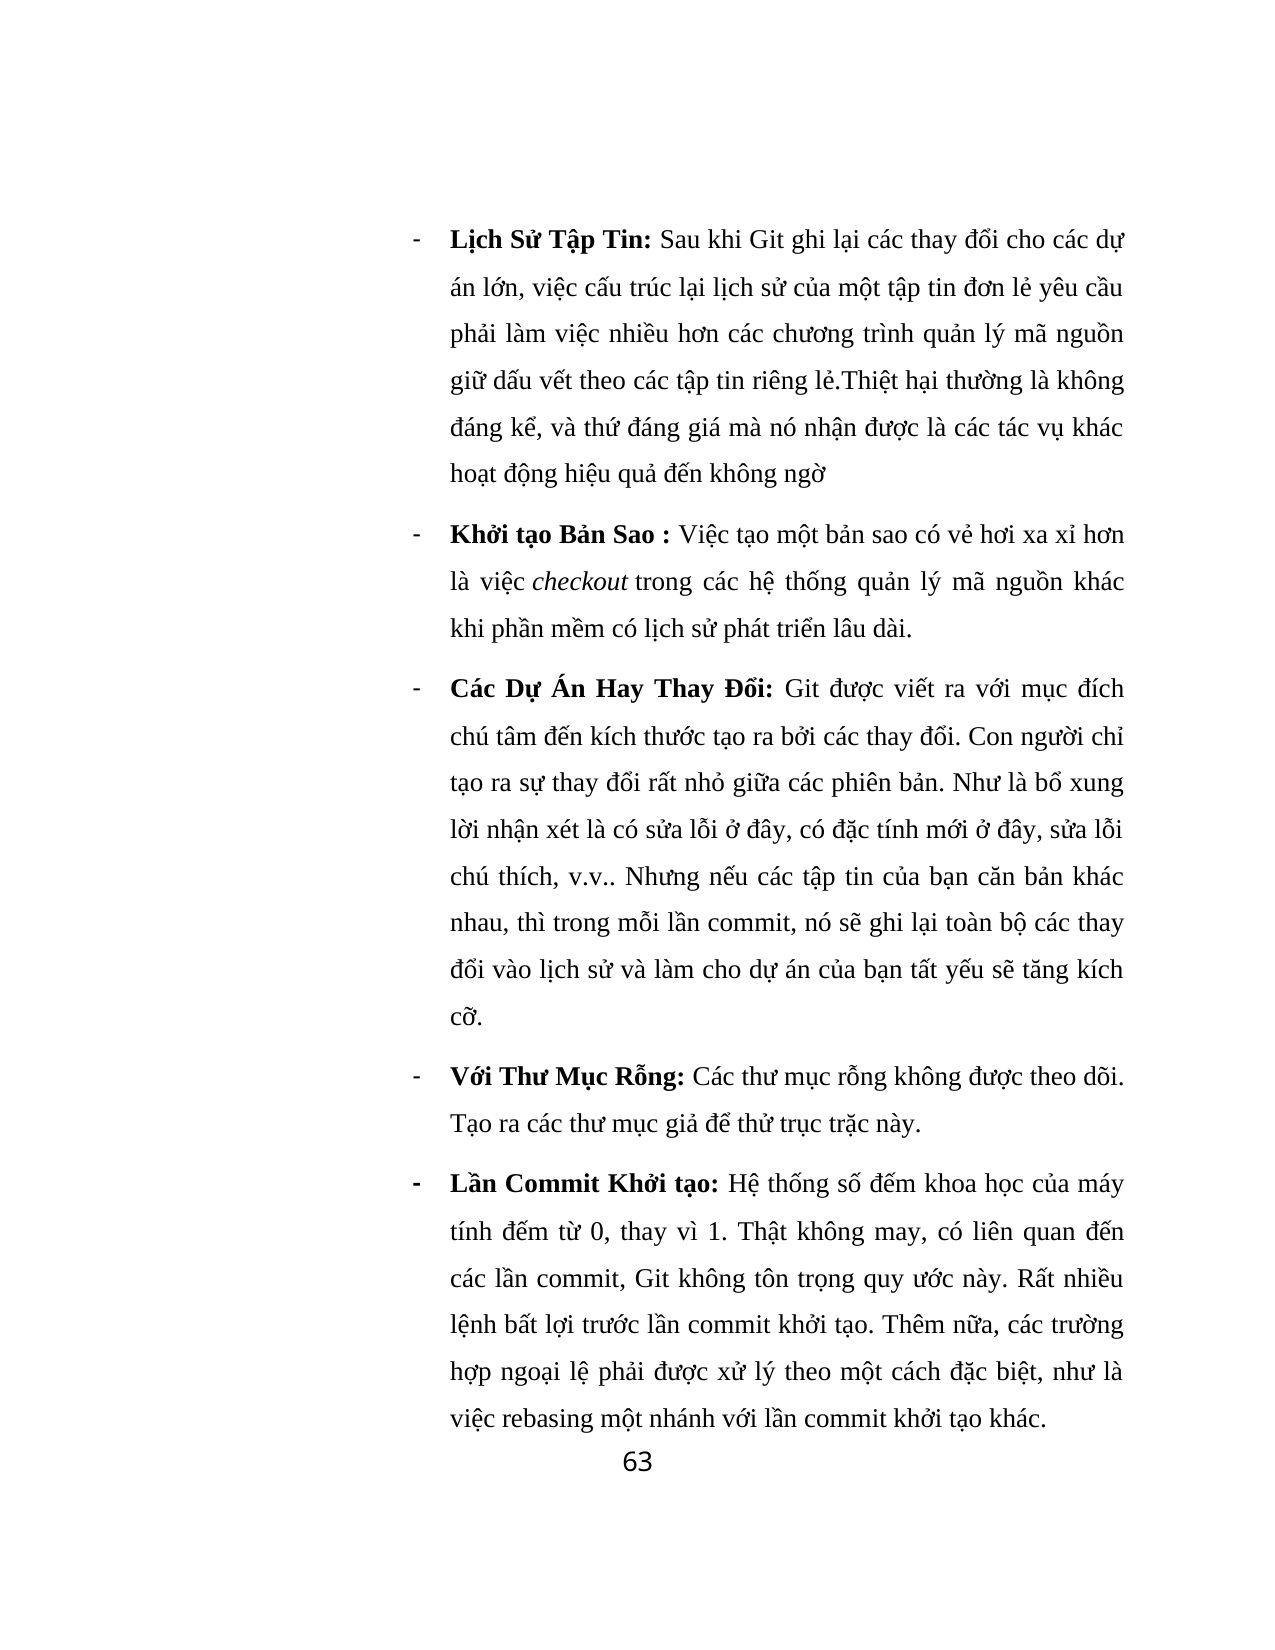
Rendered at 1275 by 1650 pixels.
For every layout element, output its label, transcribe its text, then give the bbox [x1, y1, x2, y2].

list Với Thư Mục Rỗng: Các thư mục rỗng không được theo dõi. Tạo ra các thư mục giả để thử trục trặc này. [412, 1059, 1125, 1138]
list Các Dự Án Hay Thay Đổi: Git được viết ra với mục đích chú tâm đến kích thước tạo ra bởi các thay đổi. Con người chỉ tạo ra sự thay đổi rất nhỏ giữa các phiên bản. Như là bổ xung lời nhận xét là có sửa lỗi ở đây, có đặc tính mới ở đây, sửa lỗi chú thích, v.v.. Nhưng nếu các tập tin của bạn căn bản khác nhau, thì trong mỗi lần commit, nó sẽ ghi lại toàn bộ các thay đổi vào lịch sử và làm cho dự án của bạn tất yếu sẽ tăng kích cỡ. [412, 671, 1125, 1031]
list Lịch Sử Tập Tin: Sau khi Git ghi lại các thay đổi cho các dự án lớn, việc cấu trúc lại lịch sử của một tập tin đơn lẻ yêu cầu phải làm việc nhiều hơn các chương trình quản lý mã nguồn giữ dấu vết theo các tập tin riêng lẻ.Thiệt hại thường là không đáng kể, và thứ đáng giá mà nó nhận được là các tác vụ khác hoạt động hiệu quả đến không ngờ [412, 222, 1125, 489]
list Lần Commit Khởi tạo: Hệ thống số đếm khoa học của máy tính đếm từ 0, thay vì 1. Thật không may, có liên quan đến các lần commit, Git không tôn trọng quy ước này. Rất nhiều lệnh bất lợi trước lần commit khởi tạo. Thêm nữa, các trường hợp ngoại lệ phải được xử lý theo một cách đặc biệt, như là việc rebasing một nhánh với lần commit khởi tạo khác. [412, 1167, 1125, 1433]
list Khởi tạo Bản Sao : Việc tạo một bản sao có vẻ hơi xa xỉ hơn là việc checkout trong các hệ thống quản lý mã nguồn khác khi phần mềm có lịch sử phát triển lâu dài. [412, 517, 1125, 643]
